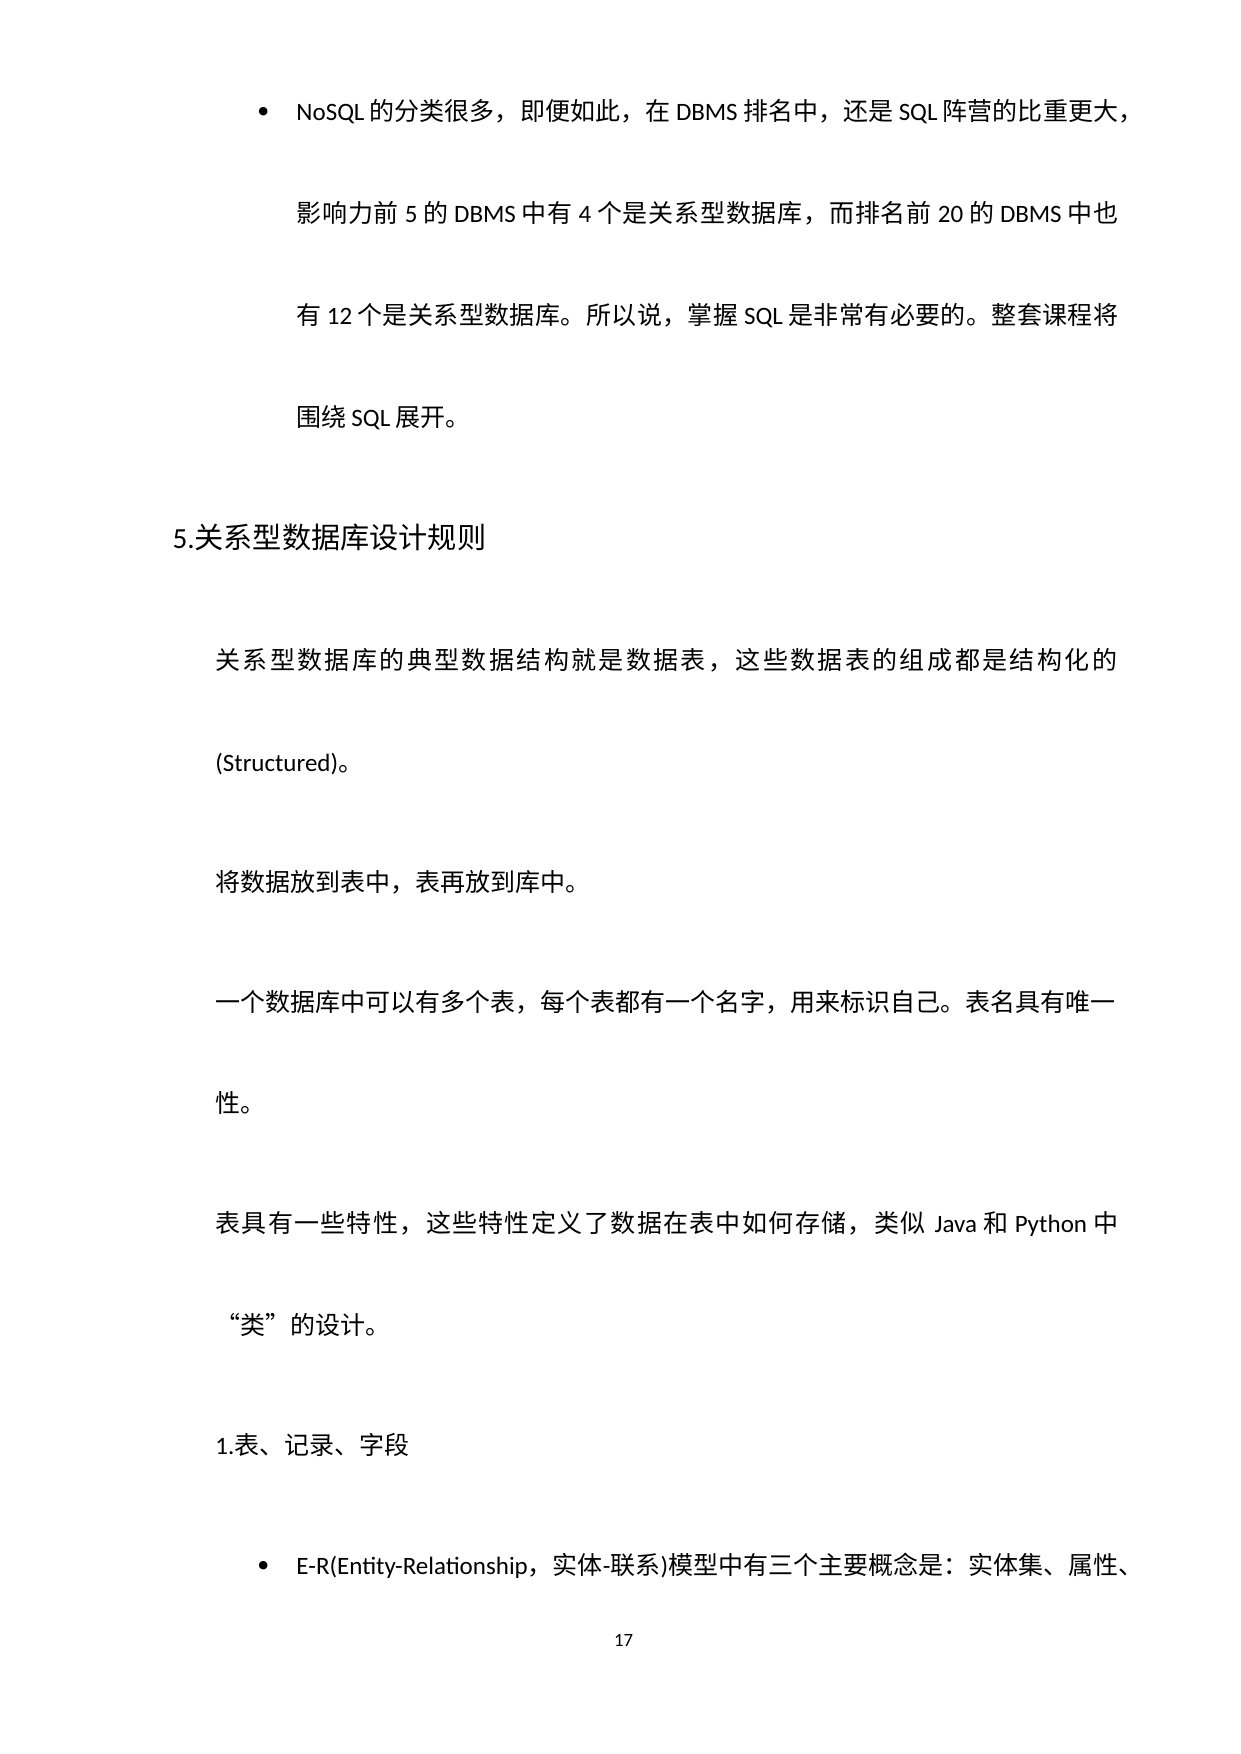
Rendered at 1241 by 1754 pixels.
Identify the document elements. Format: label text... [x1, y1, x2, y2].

subtitle 5.关系型数据库设计规则 [172, 501, 1118, 569]
subtitle 表具有一些特性，这些特性定义了数据在表中如何存储，类似Java和Python中“类”的设计。 [215, 1188, 1118, 1358]
subtitle 一个数据库中可以有多个表，每个表都有一个名字，用来标识自己。表名具有唯一性。 [215, 966, 1118, 1136]
subtitle 1.表、记录、字段 [215, 1410, 1118, 1478]
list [259, 1530, 1118, 1598]
subtitle 将数据放到表中，表再放到库中。 [215, 846, 1118, 914]
subtitle 关系型数据库的典型数据结构就是数据表，这些数据表的组成都是结构化的(Structured)。 [215, 624, 1118, 794]
list NoSQL的分类很多，即便如此，在DBMS排名中，还是SQL阵营的比重更大，影响力前5的DBMS中有4个是关系型数据库，而排名前20的DBMS中也有12个是关系型数据库。所以说，掌握SQL是非常有必要的。整套课程将围绕SQL展开。 [259, 76, 1118, 449]
